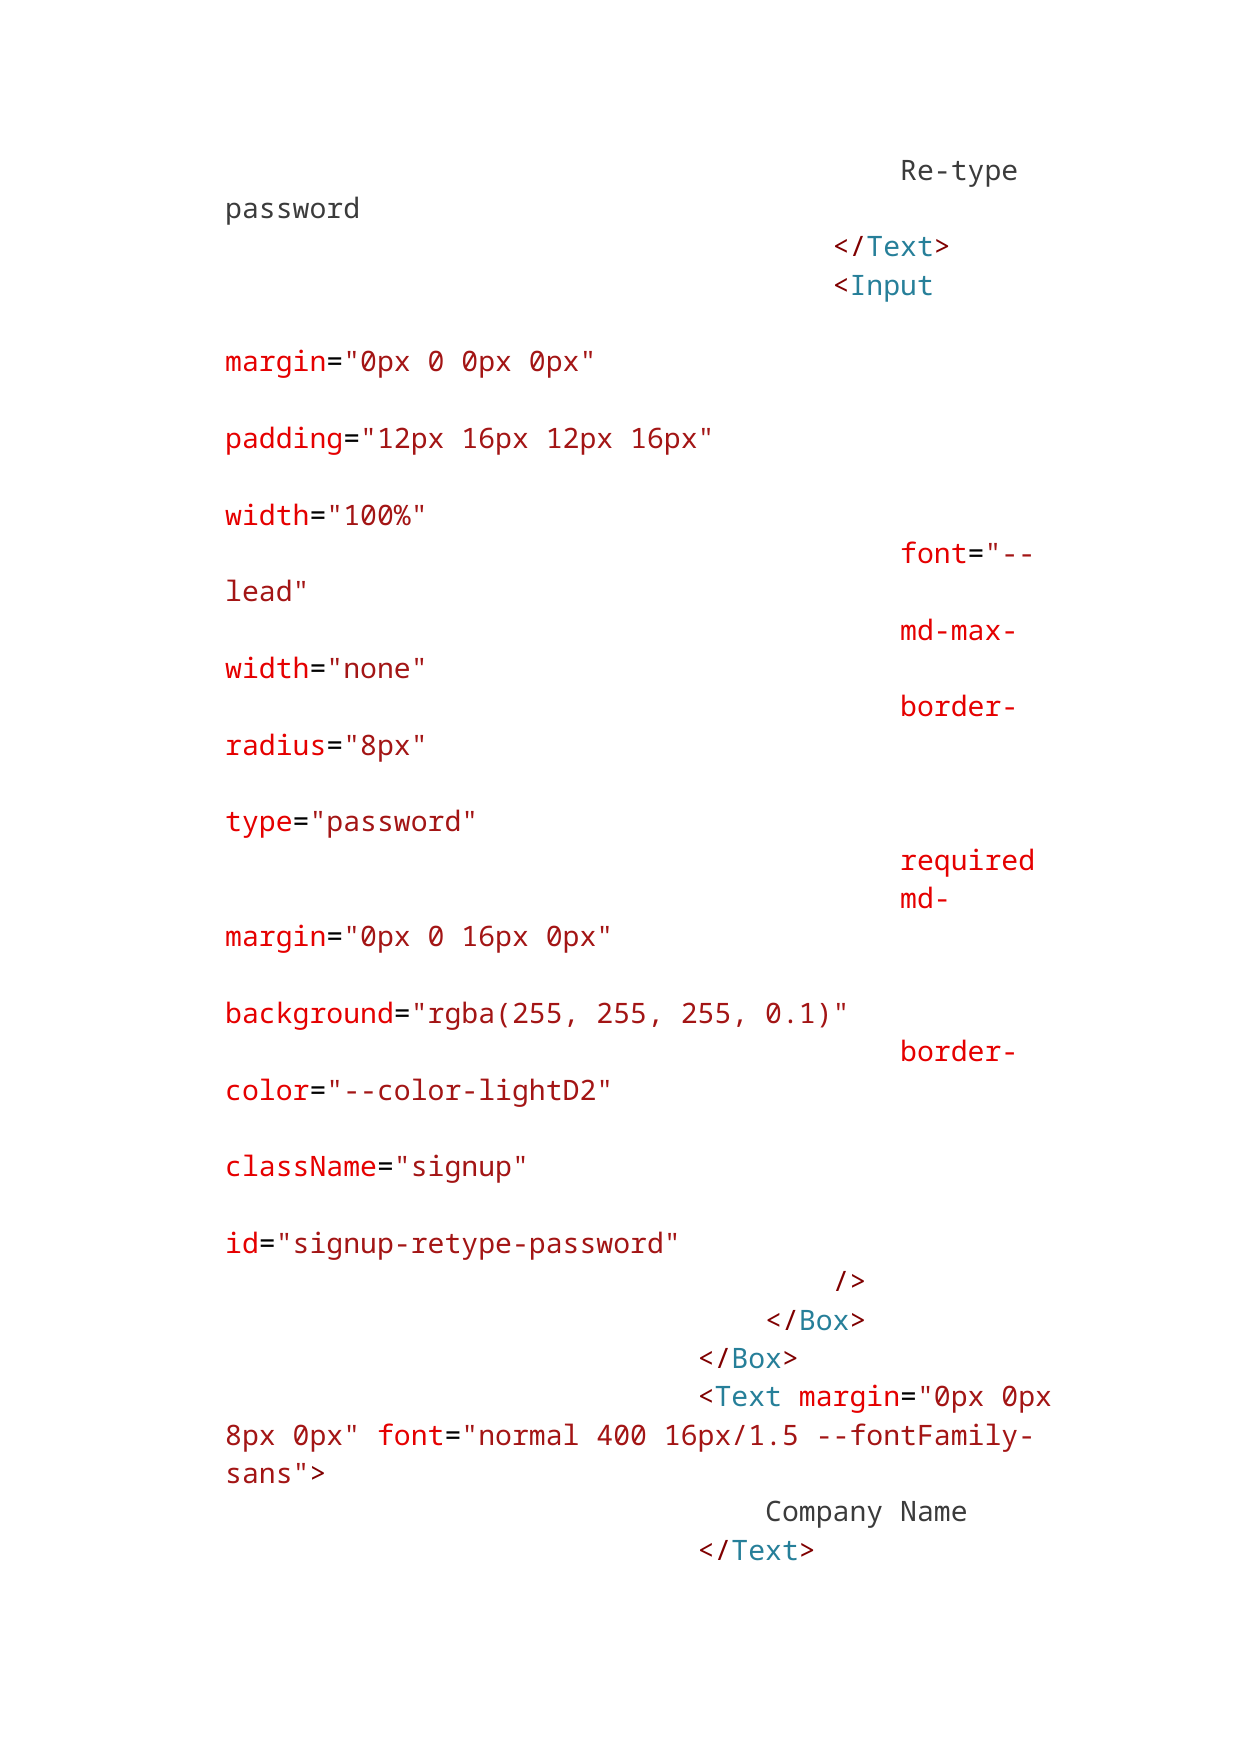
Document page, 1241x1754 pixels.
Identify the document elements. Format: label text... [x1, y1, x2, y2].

text required [225, 840, 1052, 878]
text margin="0px 0 0px 0px" [225, 303, 1052, 380]
text width="100%" [225, 457, 1052, 533]
text </Box> [225, 1338, 1052, 1377]
text Company Name [225, 1492, 1052, 1530]
text <Text margin="0px 0px 8px 0px" font="normal 400 16px/1.5 --fontFamily-sans"> [225, 1377, 1052, 1492]
text type="password" [225, 763, 1052, 840]
text Re-type password [225, 150, 1052, 227]
text background="rgba(255, 255, 255, 0.1)" [225, 955, 1052, 1032]
text </Text> [225, 1530, 1052, 1568]
text /> [225, 1262, 1052, 1300]
text <Input [225, 265, 1052, 303]
text className="signup" [225, 1108, 1052, 1185]
text padding="12px 16px 12px 16px" [225, 380, 1052, 457]
text font="--lead" [225, 533, 1052, 610]
text </Box> [225, 1300, 1052, 1338]
text id="signup-retype-password" [225, 1185, 1052, 1262]
text border-radius="8px" [225, 687, 1052, 763]
text </Text> [225, 227, 1052, 265]
text md-margin="0px 0 16px 0px" [225, 878, 1052, 955]
text md-max-width="none" [225, 610, 1052, 687]
text border-color="--color-lightD2" [225, 1032, 1052, 1108]
